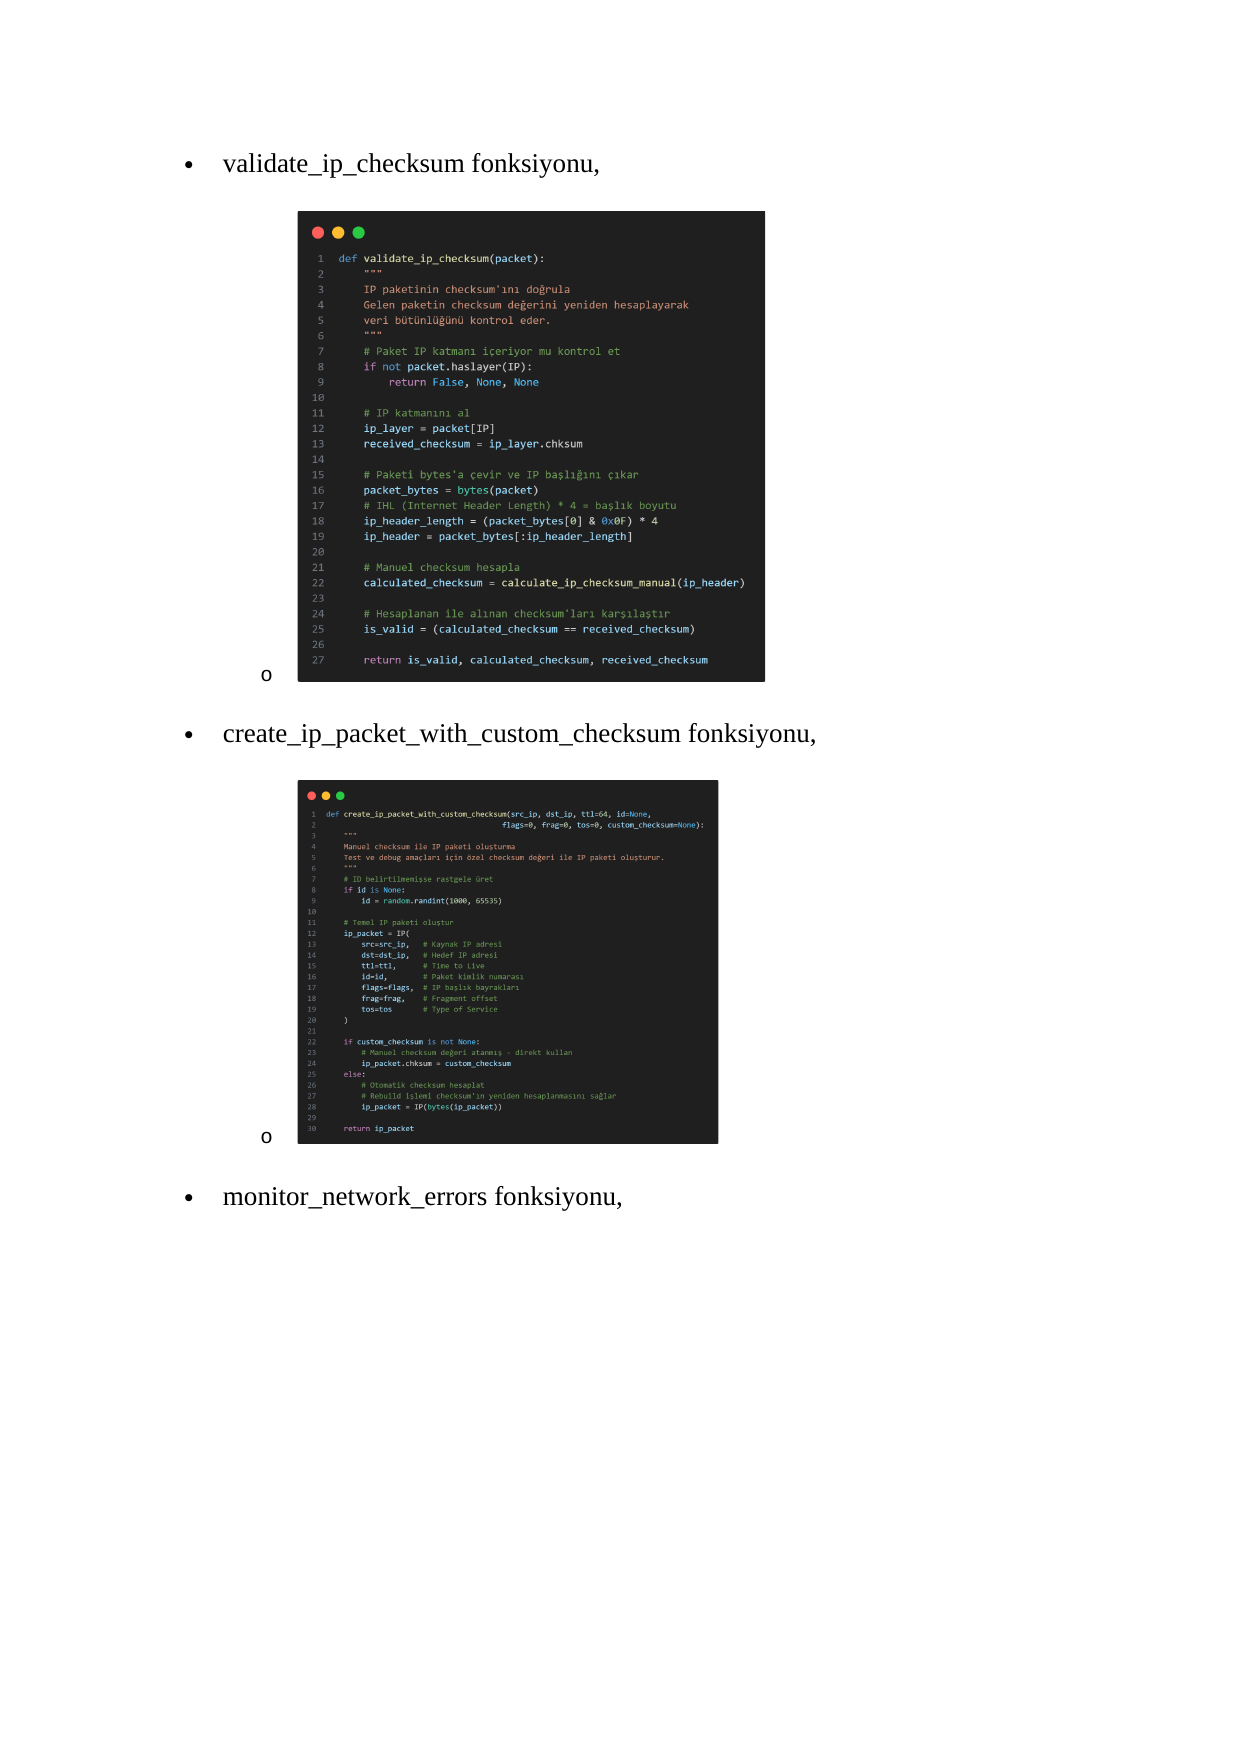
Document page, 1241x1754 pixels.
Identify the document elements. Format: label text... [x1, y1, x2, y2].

picture [297, 211, 766, 682]
list validate_ip_checksum fonksiyonu, [185, 148, 1093, 179]
list create_ip_packet_with_custom_checksum fonksiyonu, [185, 717, 1093, 748]
list monitor_network_errors fonksiyonu, [185, 1180, 1093, 1211]
picture [297, 780, 719, 1144]
